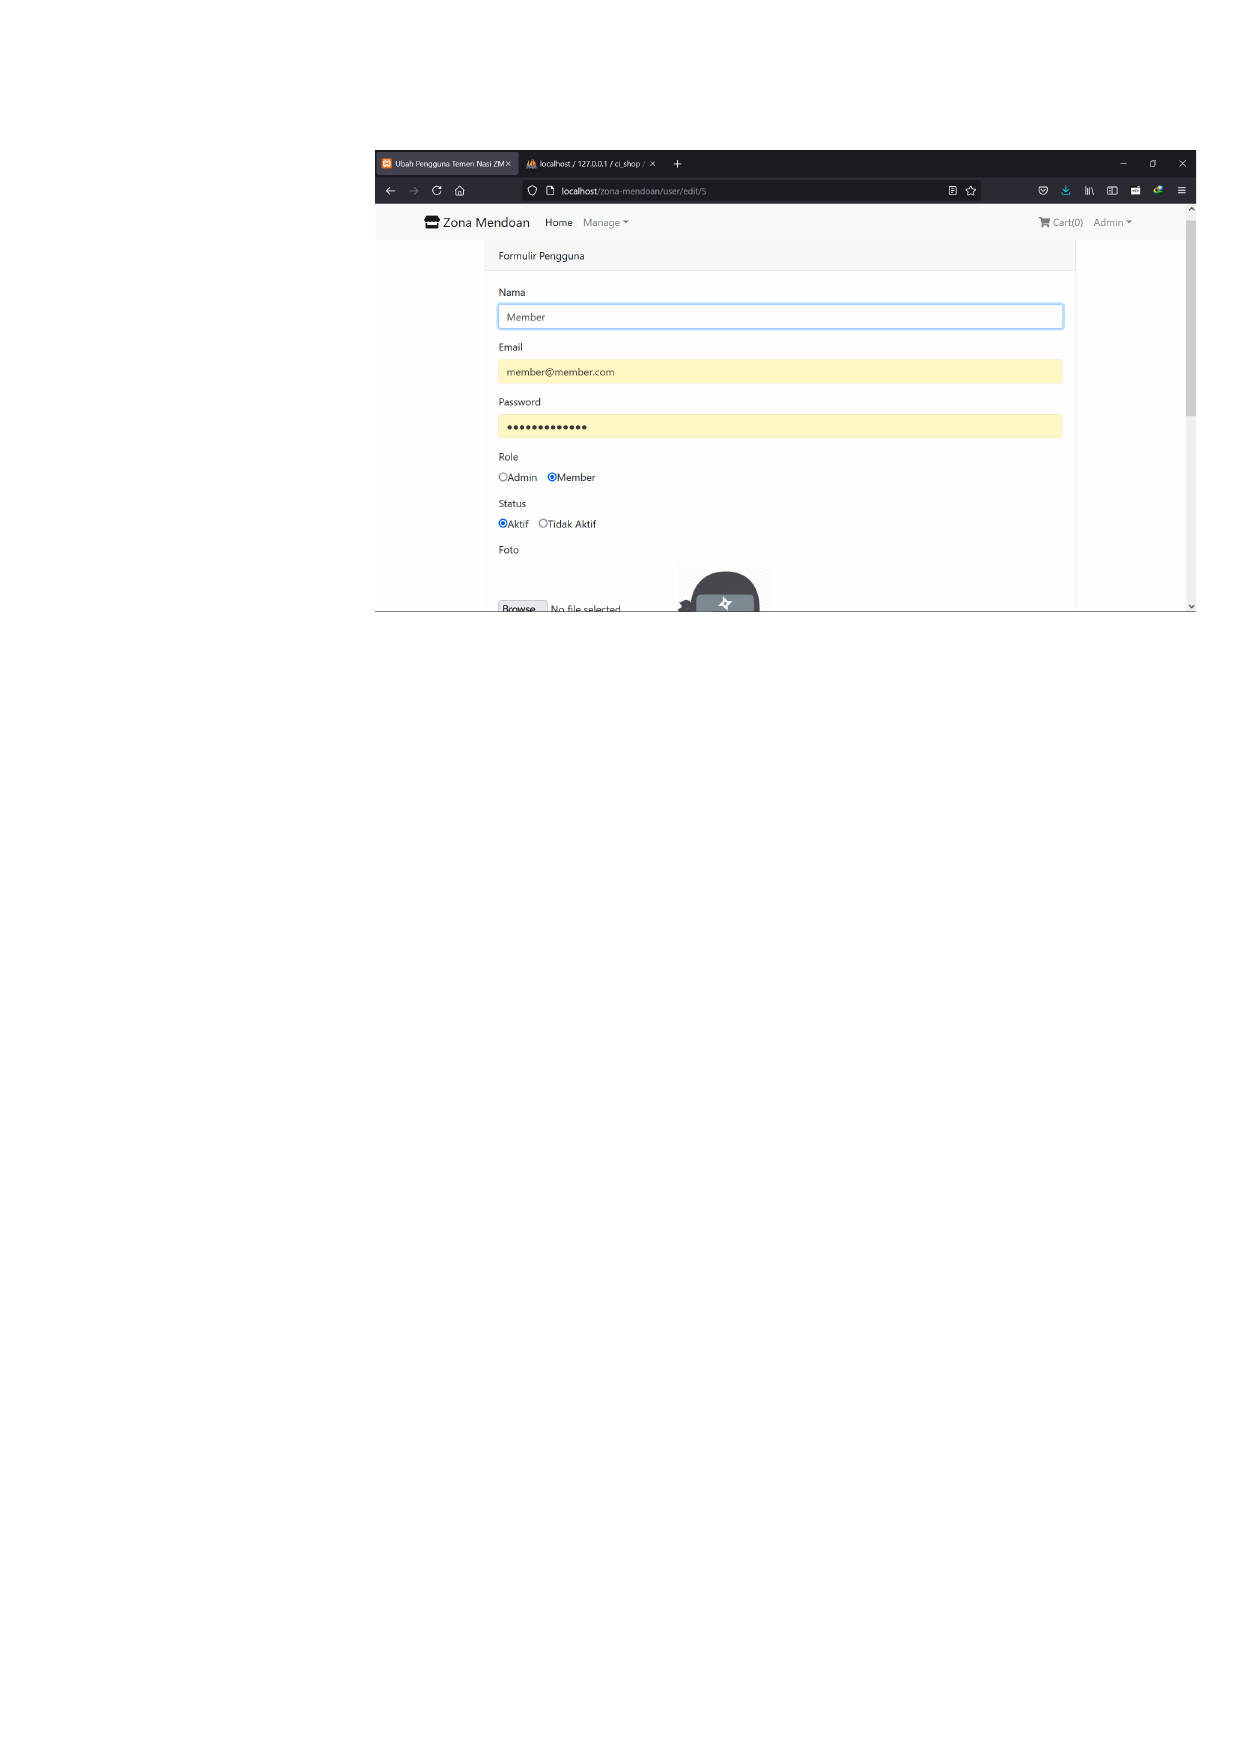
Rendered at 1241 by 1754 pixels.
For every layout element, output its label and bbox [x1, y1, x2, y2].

picture [375, 150, 1197, 612]
